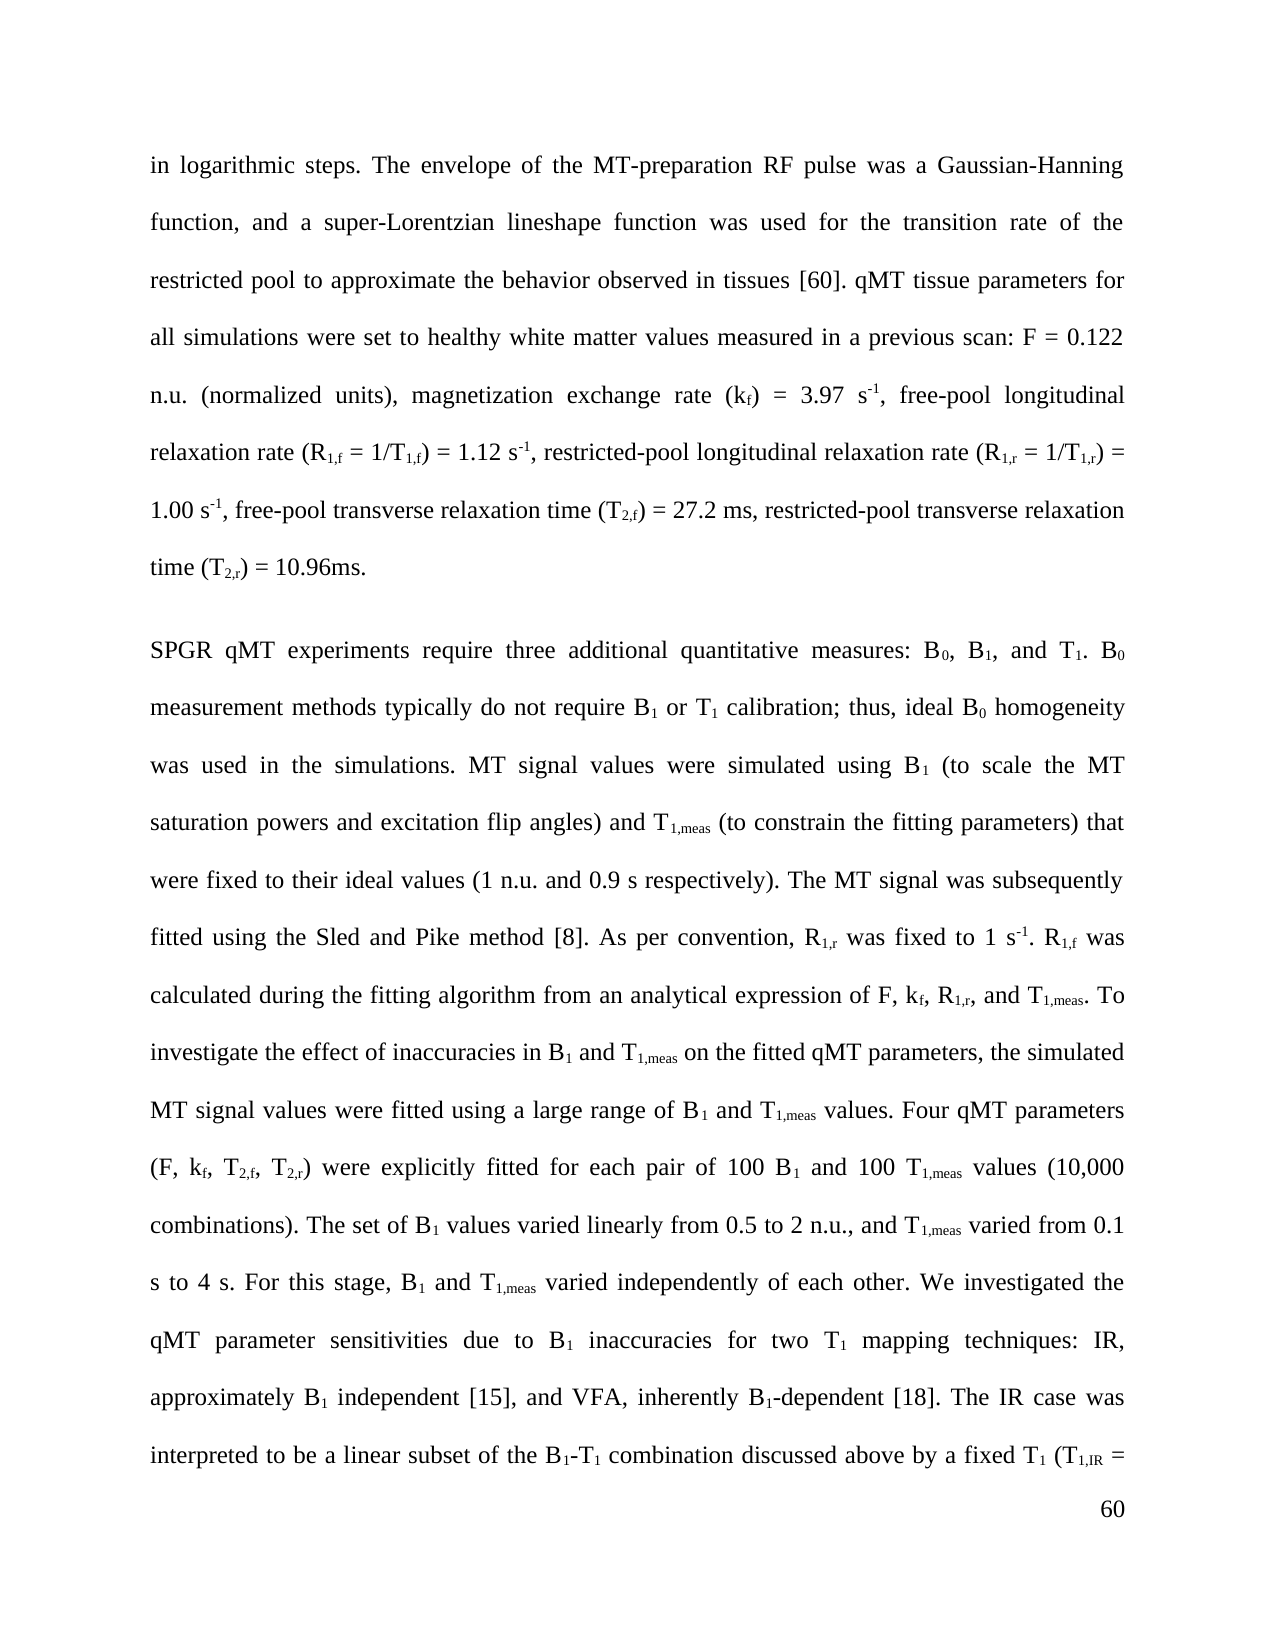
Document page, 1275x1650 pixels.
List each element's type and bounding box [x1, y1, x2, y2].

text [150, 635, 1125, 1469]
text [150, 150, 1125, 581]
